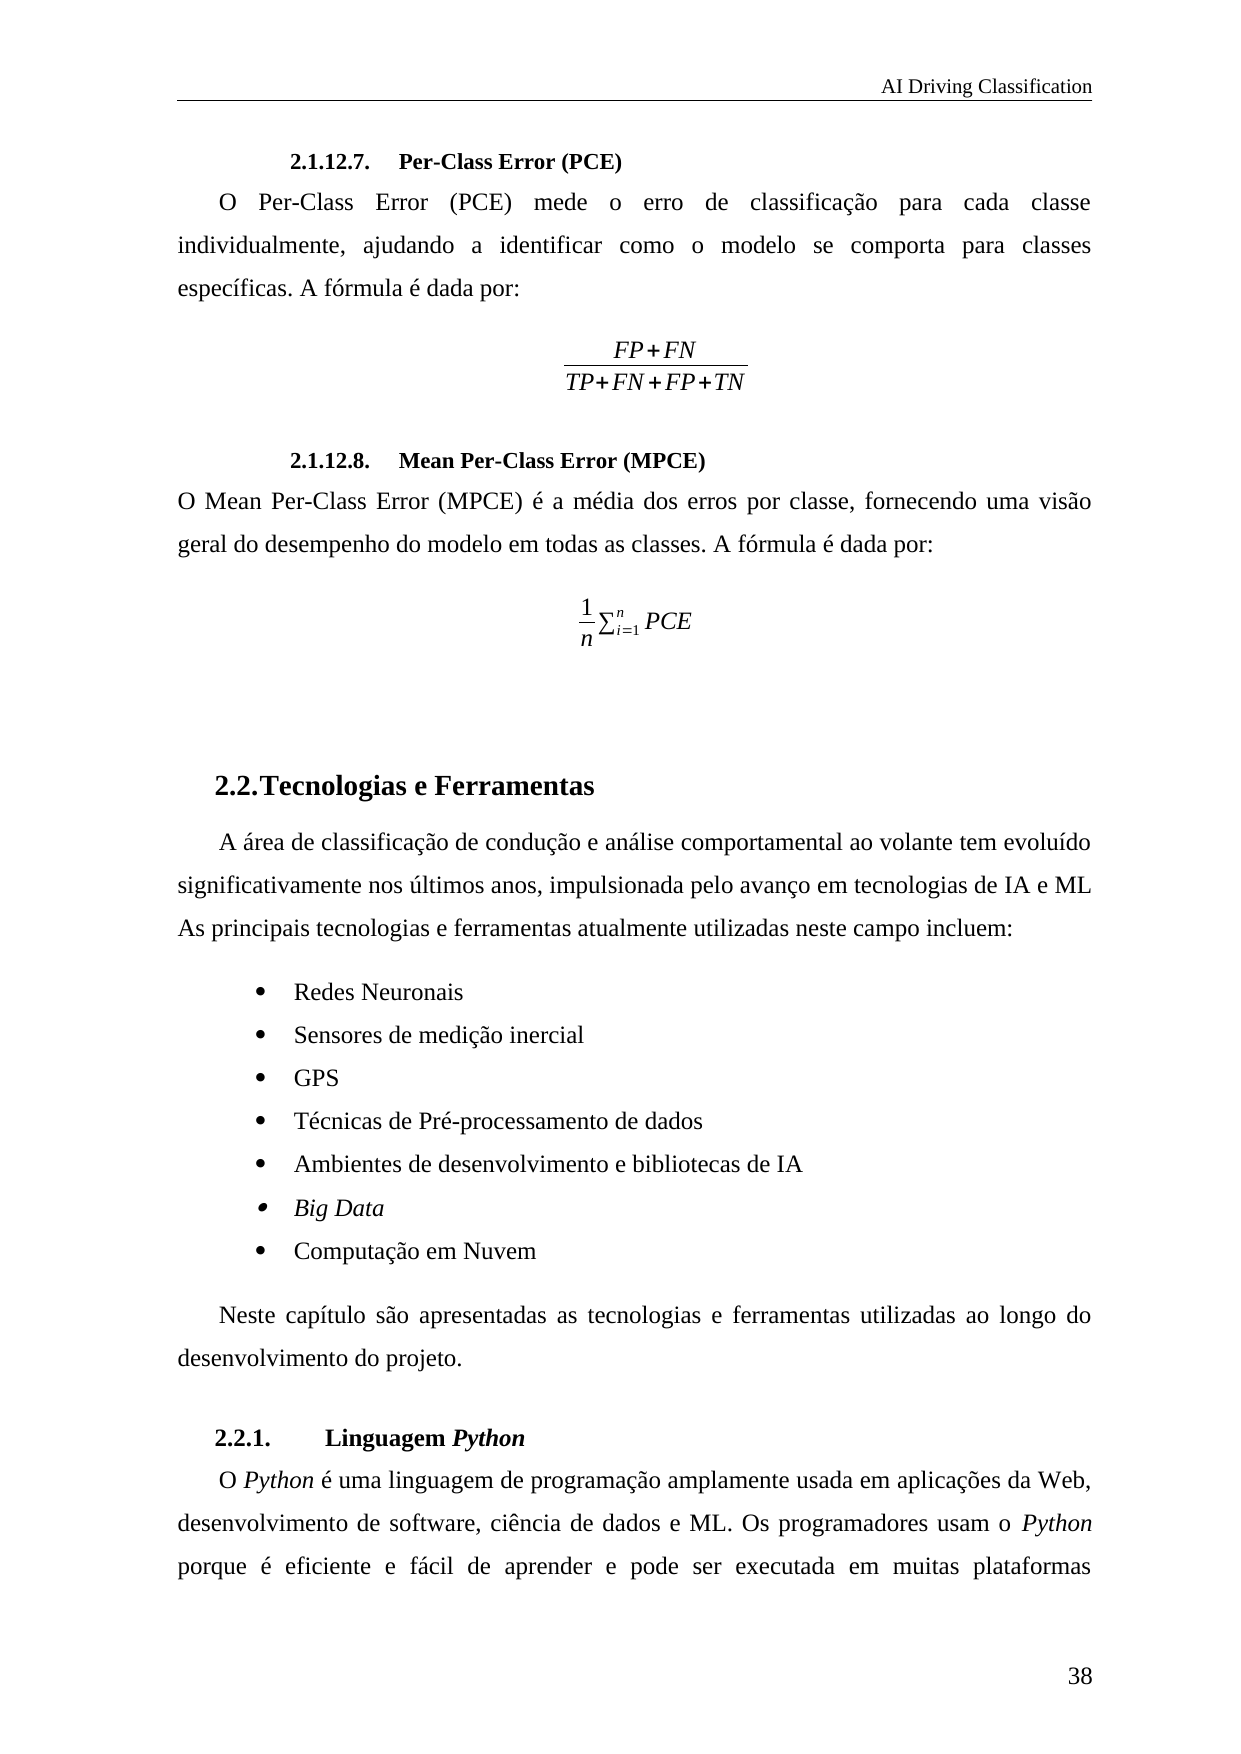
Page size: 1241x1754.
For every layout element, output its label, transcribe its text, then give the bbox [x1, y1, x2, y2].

text O Per-Class Error (PCE) mede o erro de classificação para cada classe individualmente, ajudando a identificar como o modelo se comporta para classes específicas. A fórmula é dada por: [177, 187, 1092, 302]
list Big Data [256, 1193, 1092, 1221]
text O Mean Per-Class Error (MPCE) é a média dos erros por classe, fornecendo uma visão geral do desempenho do modelo em todas as classes. A fórmula é dada por: [177, 486, 1092, 558]
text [177, 1465, 1092, 1580]
list Técnicas de Pré-processamento de dados [256, 1106, 1092, 1135]
list Computação em Nuvem [256, 1236, 1092, 1264]
list Redes Neuronais [256, 977, 1092, 1006]
subtitle Linguagem Python [214, 1423, 1092, 1452]
subtitle Mean Per-Class Error (MPCE) [290, 448, 1092, 474]
text A área de classificação de condução e análise comportamental ao volante tem evoluído significativamente nos últimos anos, impulsionada pelo avanço em tecnologias de IA e ML As principais tecnologias e ferramentas atualmente utilizadas neste campo incluem: [177, 827, 1092, 942]
text Neste capítulo são apresentadas as tecnologias e ferramentas utilizadas ao longo do desenvolvimento do projeto. [177, 1300, 1092, 1372]
list Sensores de medição inercial [256, 1020, 1092, 1049]
list Ambientes de desenvolvimento e bibliotecas de IA [256, 1149, 1092, 1178]
subtitle Per-Class Error (PCE) [290, 148, 1092, 174]
list GPS [256, 1063, 1092, 1092]
subtitle Tecnologias e Ferramentas [214, 768, 1092, 802]
